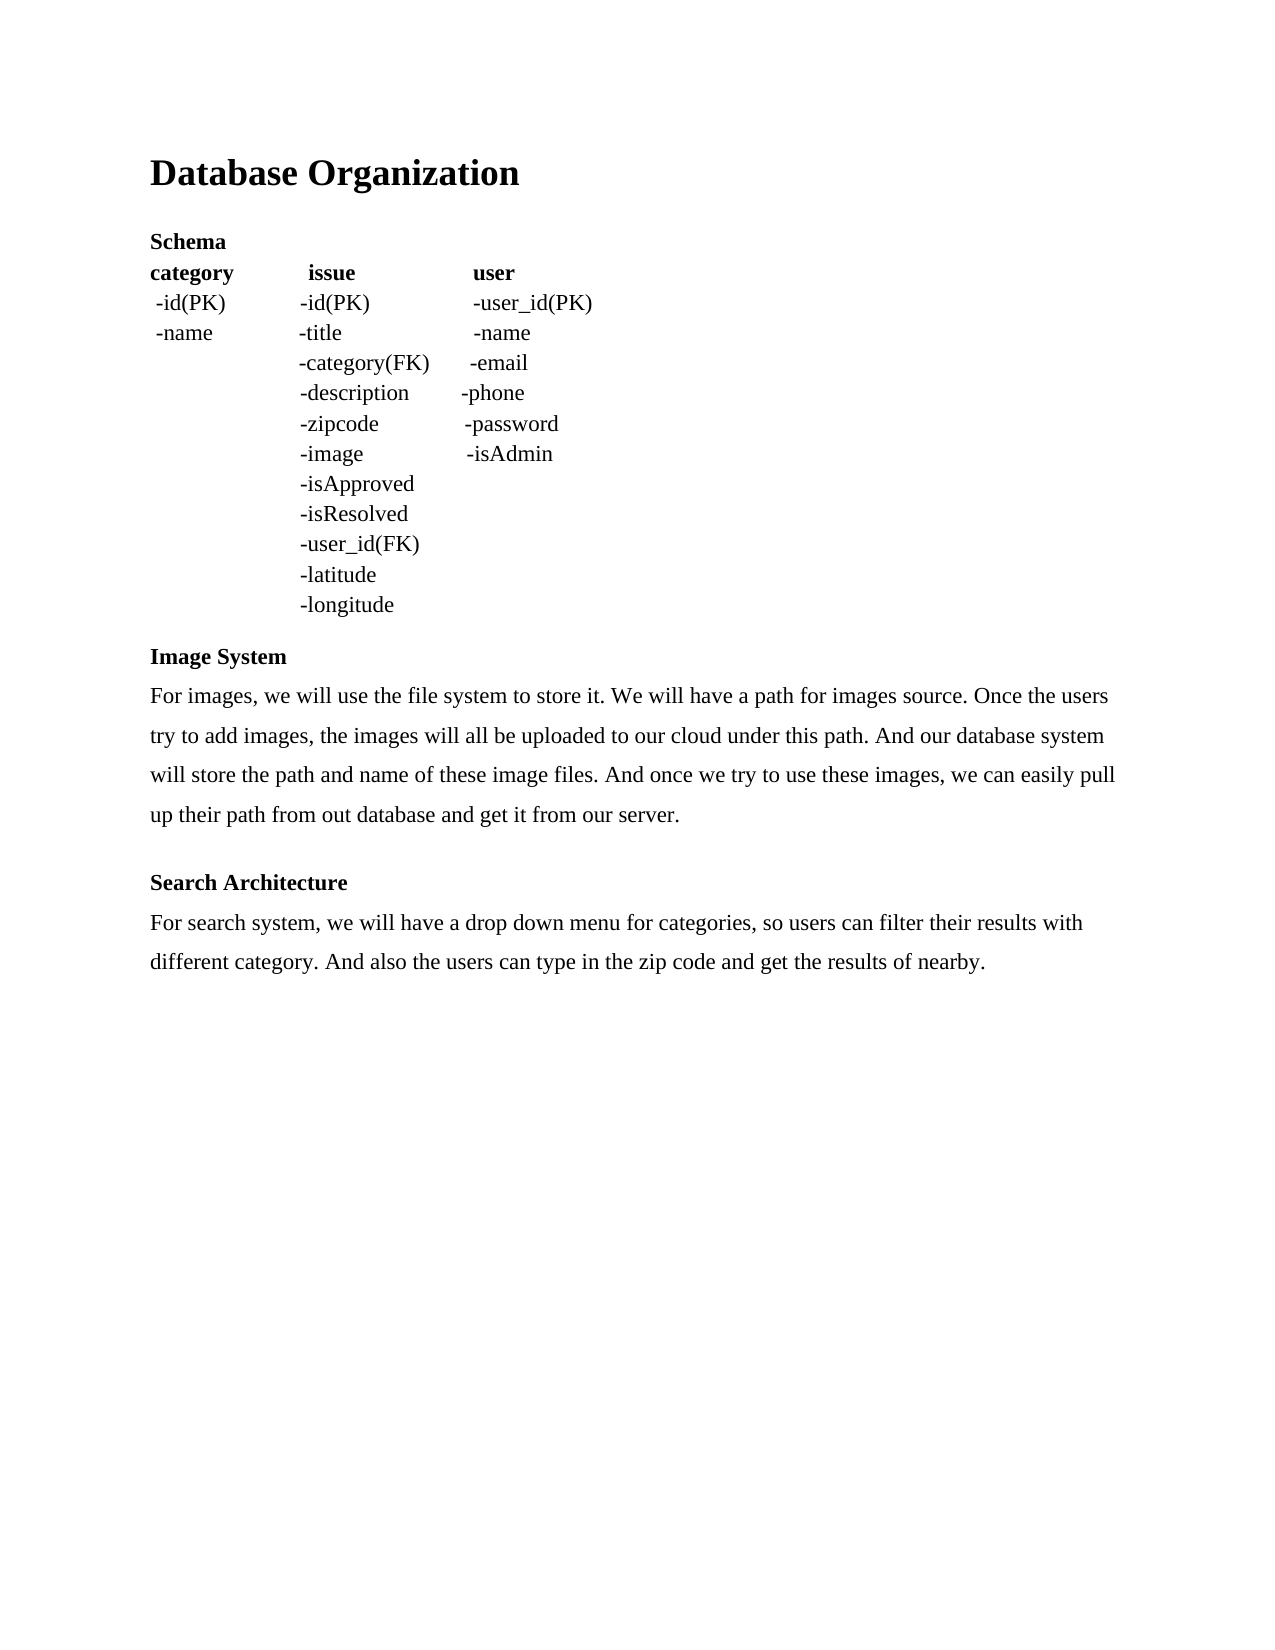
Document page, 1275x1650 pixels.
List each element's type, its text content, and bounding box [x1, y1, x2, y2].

text category issue user [150, 258, 1125, 285]
text -isApproved [225, 470, 1125, 496]
text For search system, we will have a drop down menu for categories, so users can filter their results with different category. And also the users can type in the zip code and get the results of nearby. [150, 909, 1125, 974]
text -user_id(FK) [225, 530, 1125, 557]
text For images, we will use the file system to store it. We will have a path for images source. Once the users try to add images, the images will all be uploaded to our cloud under this path. And our database system will store the path and name of these image files. And once we try to use these images, we can easily pull up their path from out database and get it from our server. [150, 682, 1125, 827]
text Image System [150, 643, 1125, 669]
text Schema [150, 228, 1125, 255]
text Database Organization [150, 150, 1125, 193]
text -name -title -name [150, 319, 1125, 345]
text Search Architecture [150, 869, 1125, 896]
text -id(PK) -id(PK) -user_id(PK) [150, 289, 1125, 315]
text -category(FK) -email [150, 349, 1125, 376]
text -zipcode -password [225, 409, 1125, 436]
text -isResolved [225, 500, 1125, 527]
text -image -isAdmin [225, 440, 1125, 466]
text -longitude [225, 591, 1125, 617]
text -description -phone [225, 379, 1125, 406]
text -latitude [225, 561, 1125, 587]
